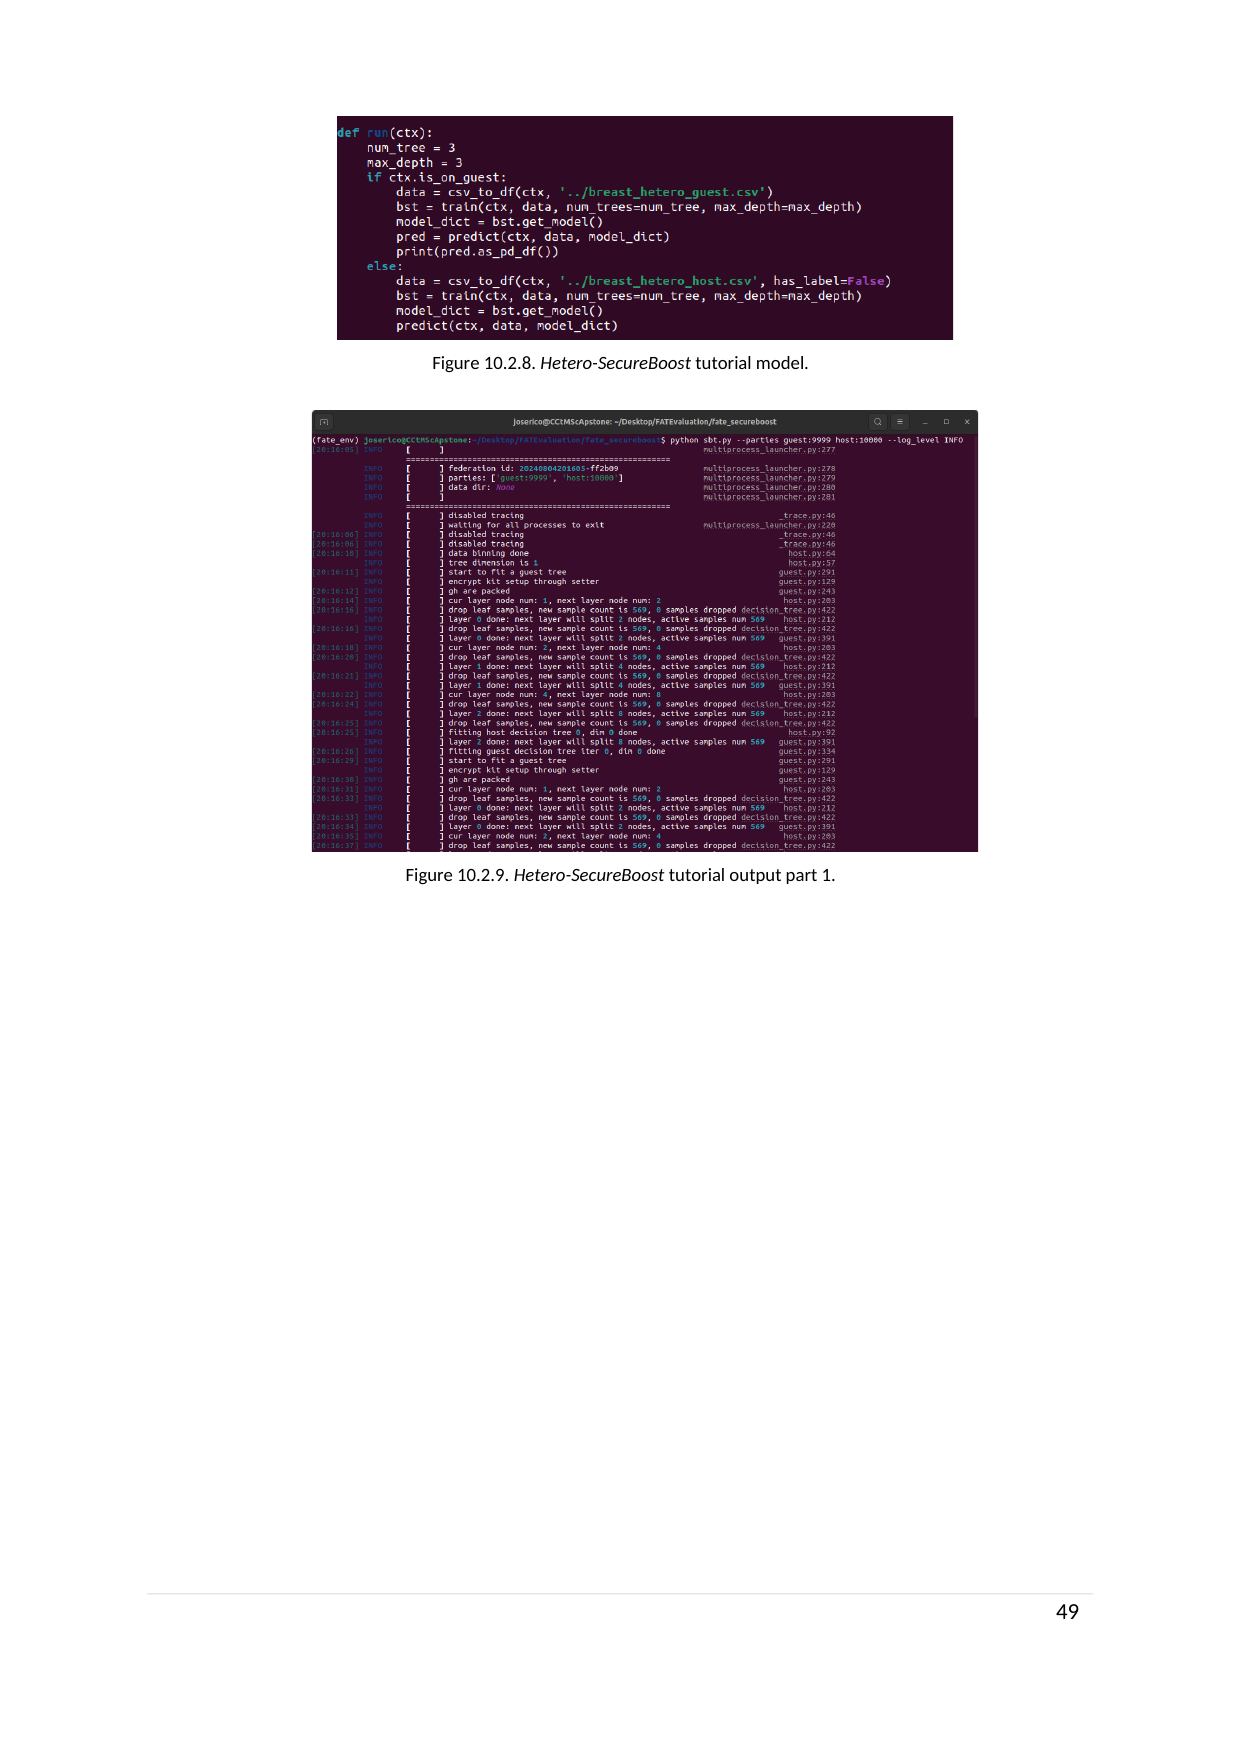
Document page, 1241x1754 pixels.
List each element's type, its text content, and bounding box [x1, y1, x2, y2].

picture [337, 116, 954, 340]
picture [311, 410, 979, 852]
